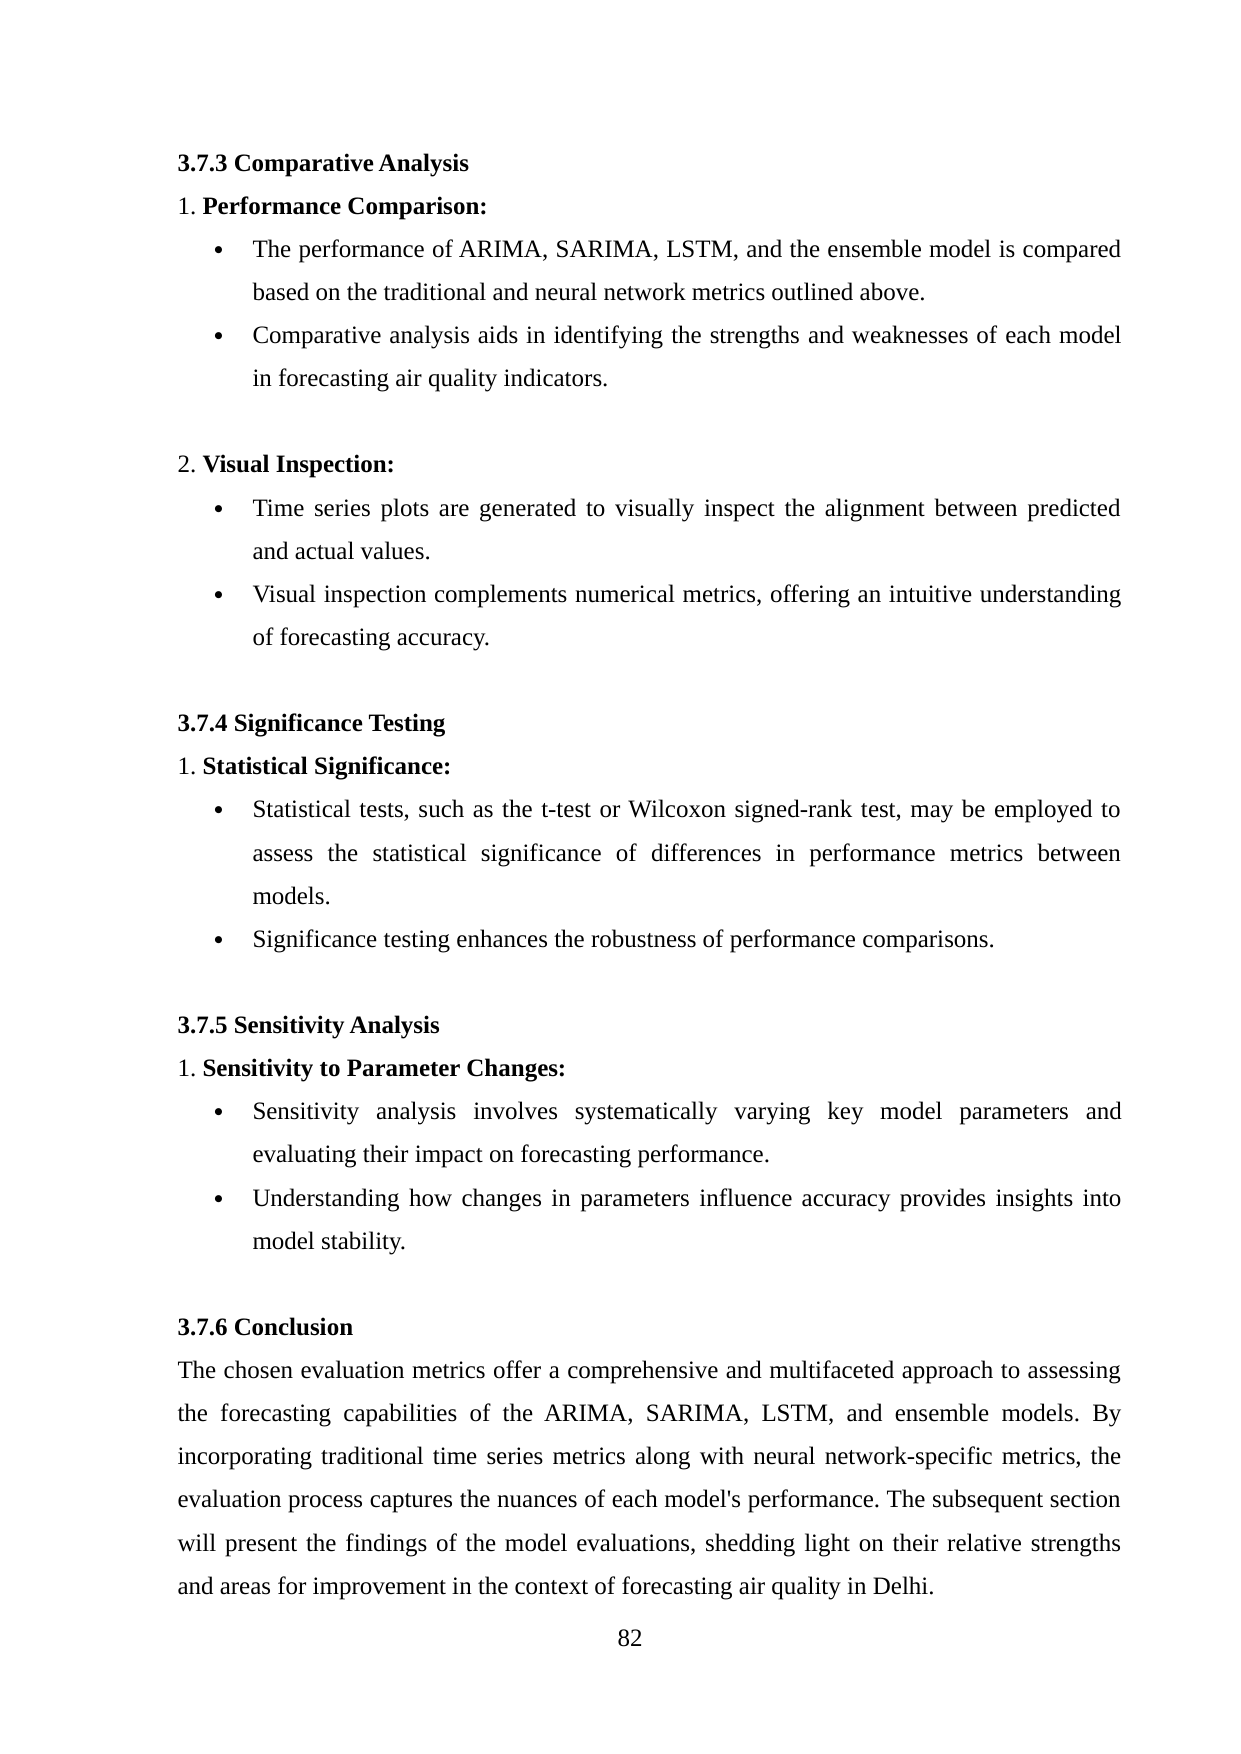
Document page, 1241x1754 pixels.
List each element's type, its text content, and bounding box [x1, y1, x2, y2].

text 2. Visual Inspection: [177, 449, 1122, 478]
list Comparative analysis aids in identifying the strengths and weaknesses of each model in forecasting air quality indicators. [215, 320, 1122, 392]
list The performance of ARIMA, SARIMA, LSTM, and the ensemble model is compared based on the traditional and neural network metrics outlined above. [215, 234, 1122, 306]
text 3.7.3 Comparative Analysis [177, 148, 1122, 176]
list Statistical tests, such as the t-test or Wilcoxon signed-rank test, may be employed to assess the statistical significance of differences in performance metrics between models. [215, 794, 1122, 909]
list Time series plots are generated to visually inspect the alignment between predicted and actual values. [215, 493, 1122, 564]
text 1. Performance Comparison: [177, 191, 1122, 219]
text 3.7.4 Significance Testing [177, 708, 1122, 737]
list Visual inspection complements numerical metrics, offering an intuitive understanding of forecasting accuracy. [215, 579, 1122, 651]
text 1. Sensitivity to Parameter Changes: [177, 1053, 1122, 1082]
list Sensitivity analysis involves systematically varying key model parameters and evaluating their impact on forecasting performance. [215, 1096, 1122, 1168]
text The chosen evaluation metrics offer a comprehensive and multifaceted approach to assessing the forecasting capabilities of the ARIMA, SARIMA, LSTM, and ensemble models. By incorporating traditional time series metrics along with neural network-specific metrics, the evaluation process captures the nuances of each model's performance. The subsequent section will present the findings of the model evaluations, shedding light on their relative strengths and areas for improvement in the context of forecasting air quality in Delhi. [177, 1355, 1122, 1599]
text 1. Statistical Significance: [177, 751, 1122, 780]
list Significance testing enhances the robustness of performance comparisons. [215, 924, 1122, 953]
text 3.7.5 Sensitivity Analysis [177, 1010, 1122, 1039]
list Understanding how changes in parameters influence accuracy provides insights into model stability. [215, 1183, 1122, 1254]
text 3.7.6 Conclusion [177, 1312, 1122, 1341]
